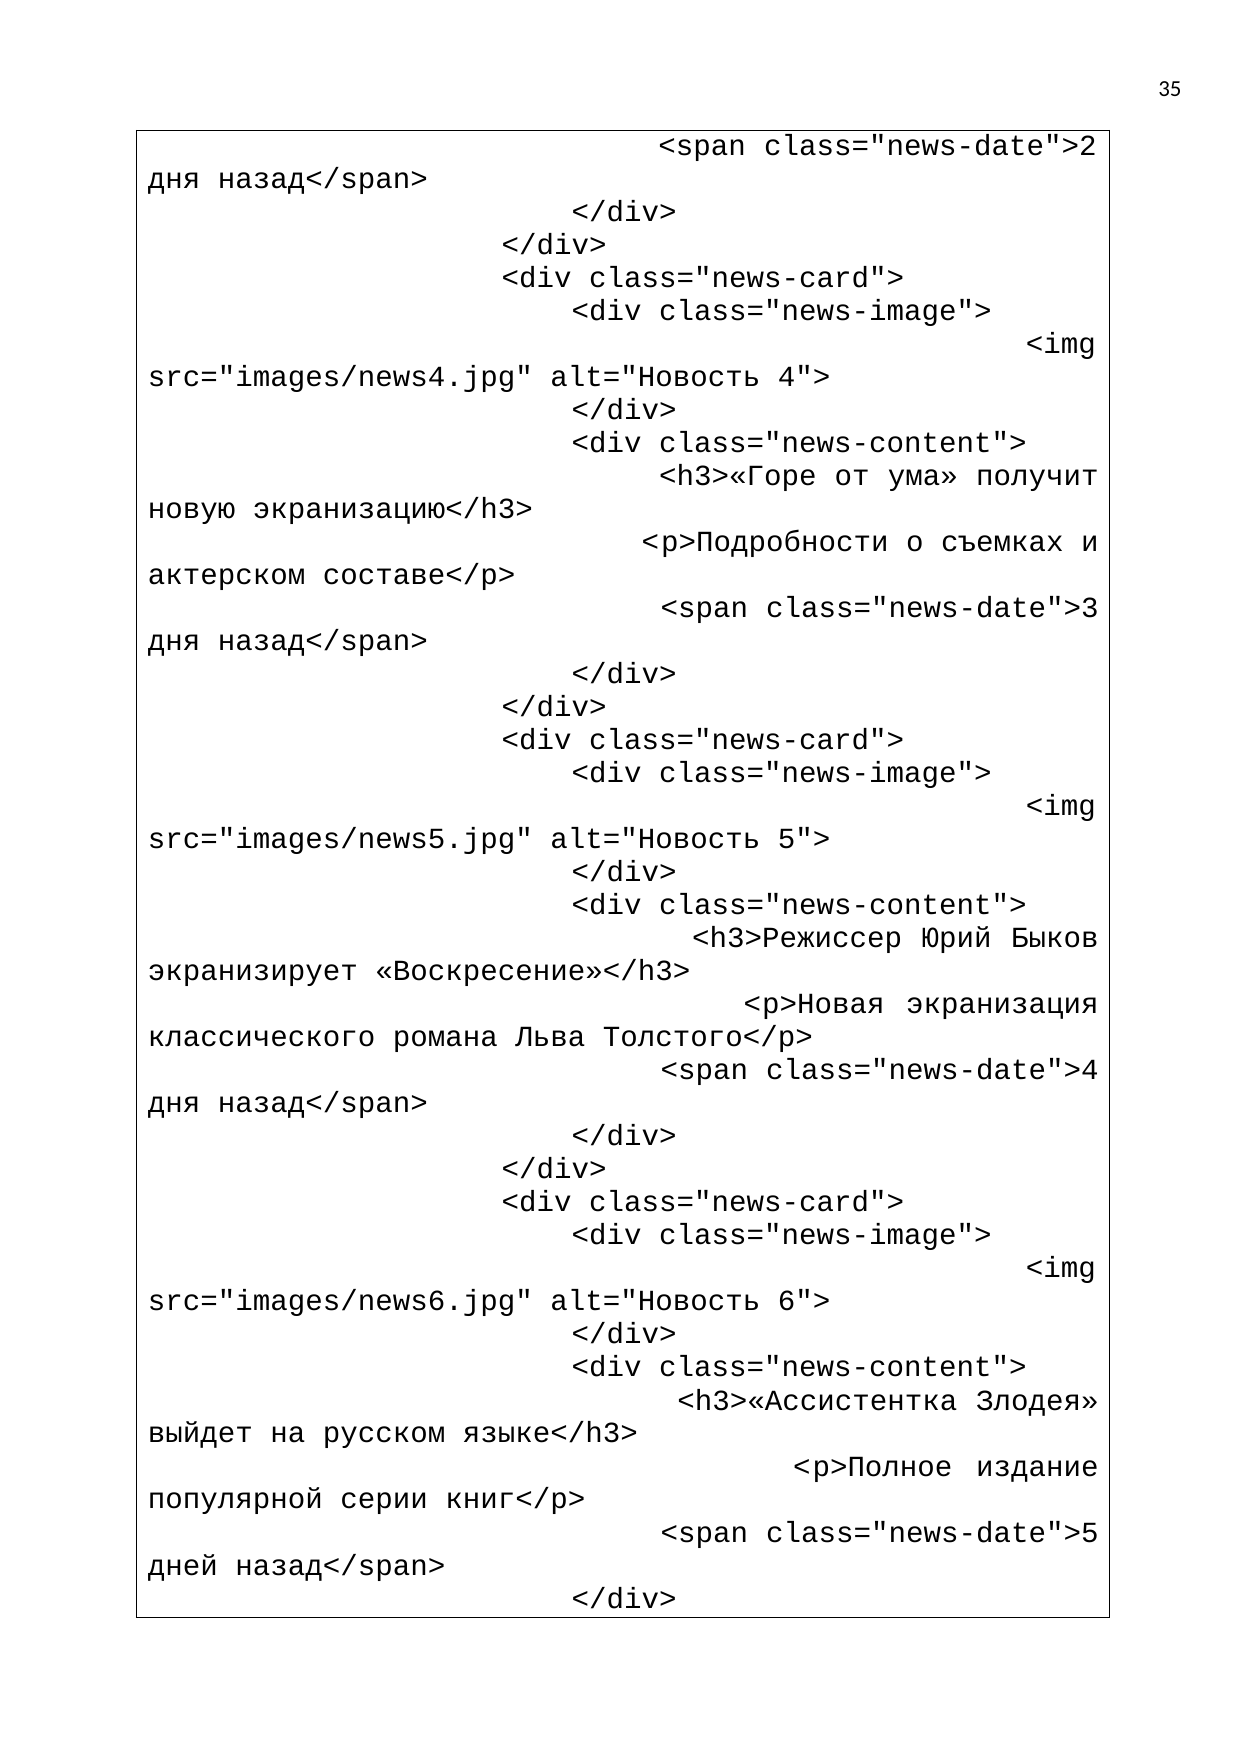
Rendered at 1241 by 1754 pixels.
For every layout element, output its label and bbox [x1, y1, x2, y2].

table_header [137, 131, 1109, 1617]
